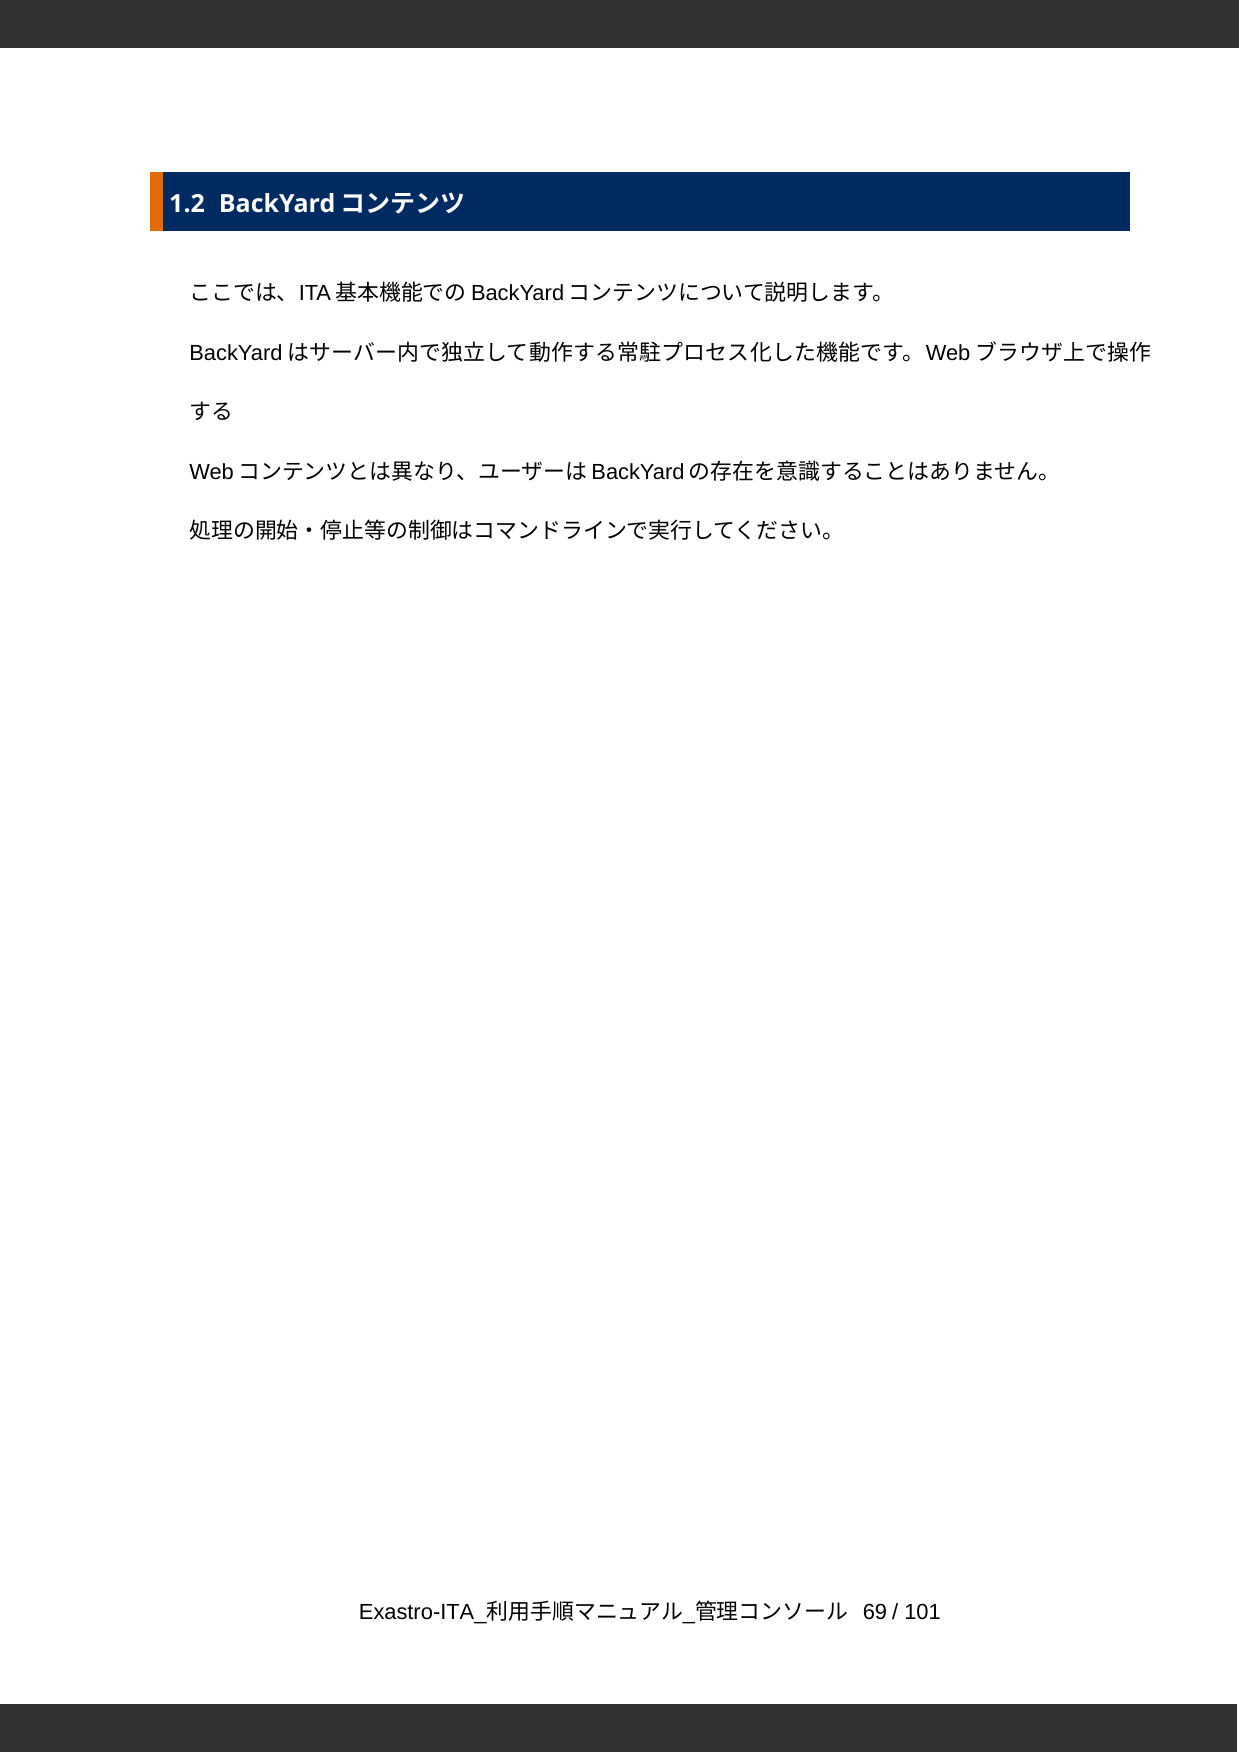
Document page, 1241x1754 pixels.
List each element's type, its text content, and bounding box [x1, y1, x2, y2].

subtitle BackYardコンテンツ [163, 172, 1130, 231]
text BackYardはサーバー内で独立して動作する常駐プロセス化した機能です。Webブラウザ上で操作する [189, 321, 1152, 440]
text Webコンテンツとは異なり、ユーザーはBackYardの存在を意識することはありません。 [189, 440, 1152, 499]
picture [0, 1704, 1237, 1752]
picture [0, 0, 1239, 48]
text 処理の開始・停止等の制御はコマンドラインで実行してください。 [189, 499, 1152, 559]
text ここでは、ITA基本機能でのBackYardコンテンツについて説明します。 [189, 261, 1152, 321]
